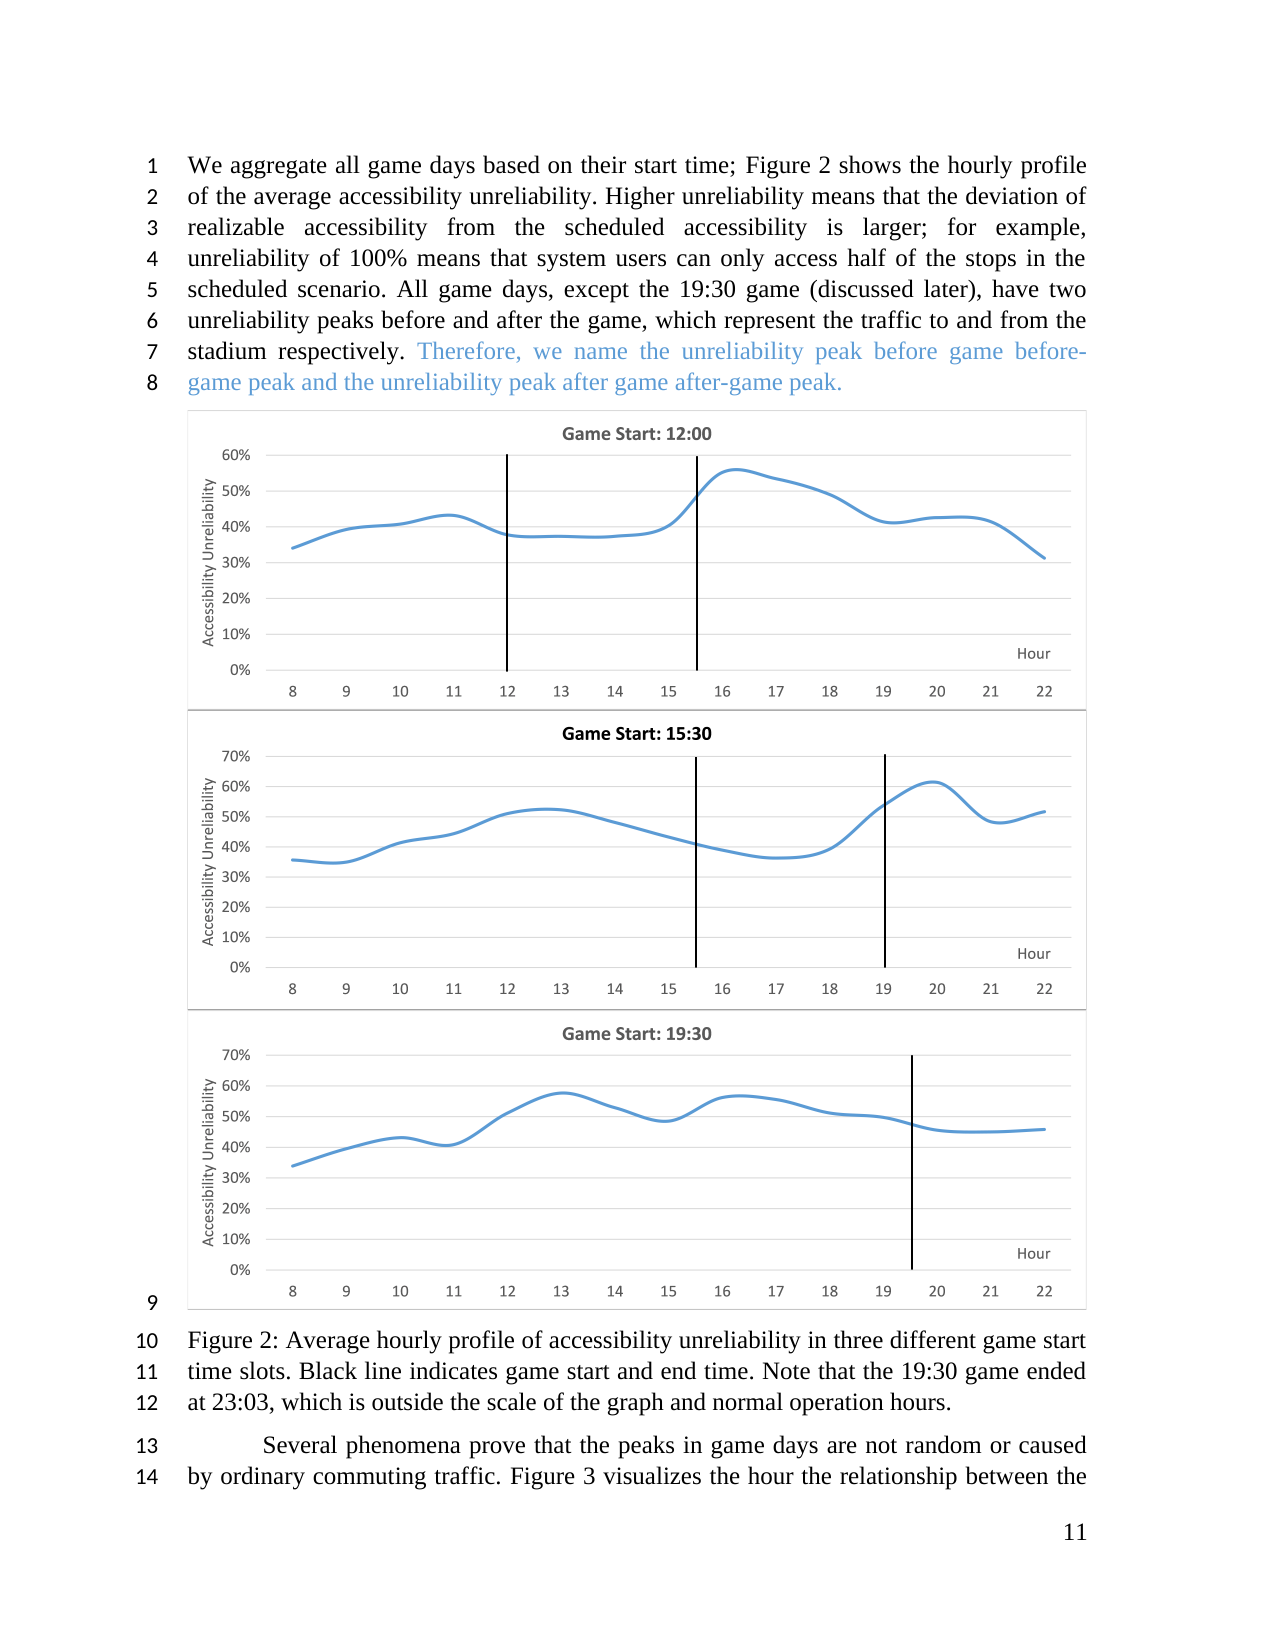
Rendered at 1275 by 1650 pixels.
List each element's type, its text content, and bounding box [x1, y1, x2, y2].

text We aggregate all game days based on their start time; Figure 2 shows the hourly profile of the average accessibility unreliability. Higher unreliability means that the deviation of realizable accessibility from the scheduled accessibility is larger; for example, unreliability of 100% means that system users can only access half of the stops in the scheduled scenario. All game days, except the 19:30 game (discussed later), have two unreliability peaks before and after the game, which represent the traffic to and from the stadium respectively. Therefore, we name the unreliability peak before game before-game peak and the unreliability peak after game after-game peak. [187, 150, 1087, 396]
text Figure 2: Average hourly profile of accessibility unreliability in three different game start time slots. Black line indicates game start and end time. Note that the 19:30 game ended at 23:03, which is outside the scale of the graph and normal operation hours. [187, 1325, 1087, 1416]
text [187, 1430, 1087, 1490]
picture [187, 410, 1087, 1310]
